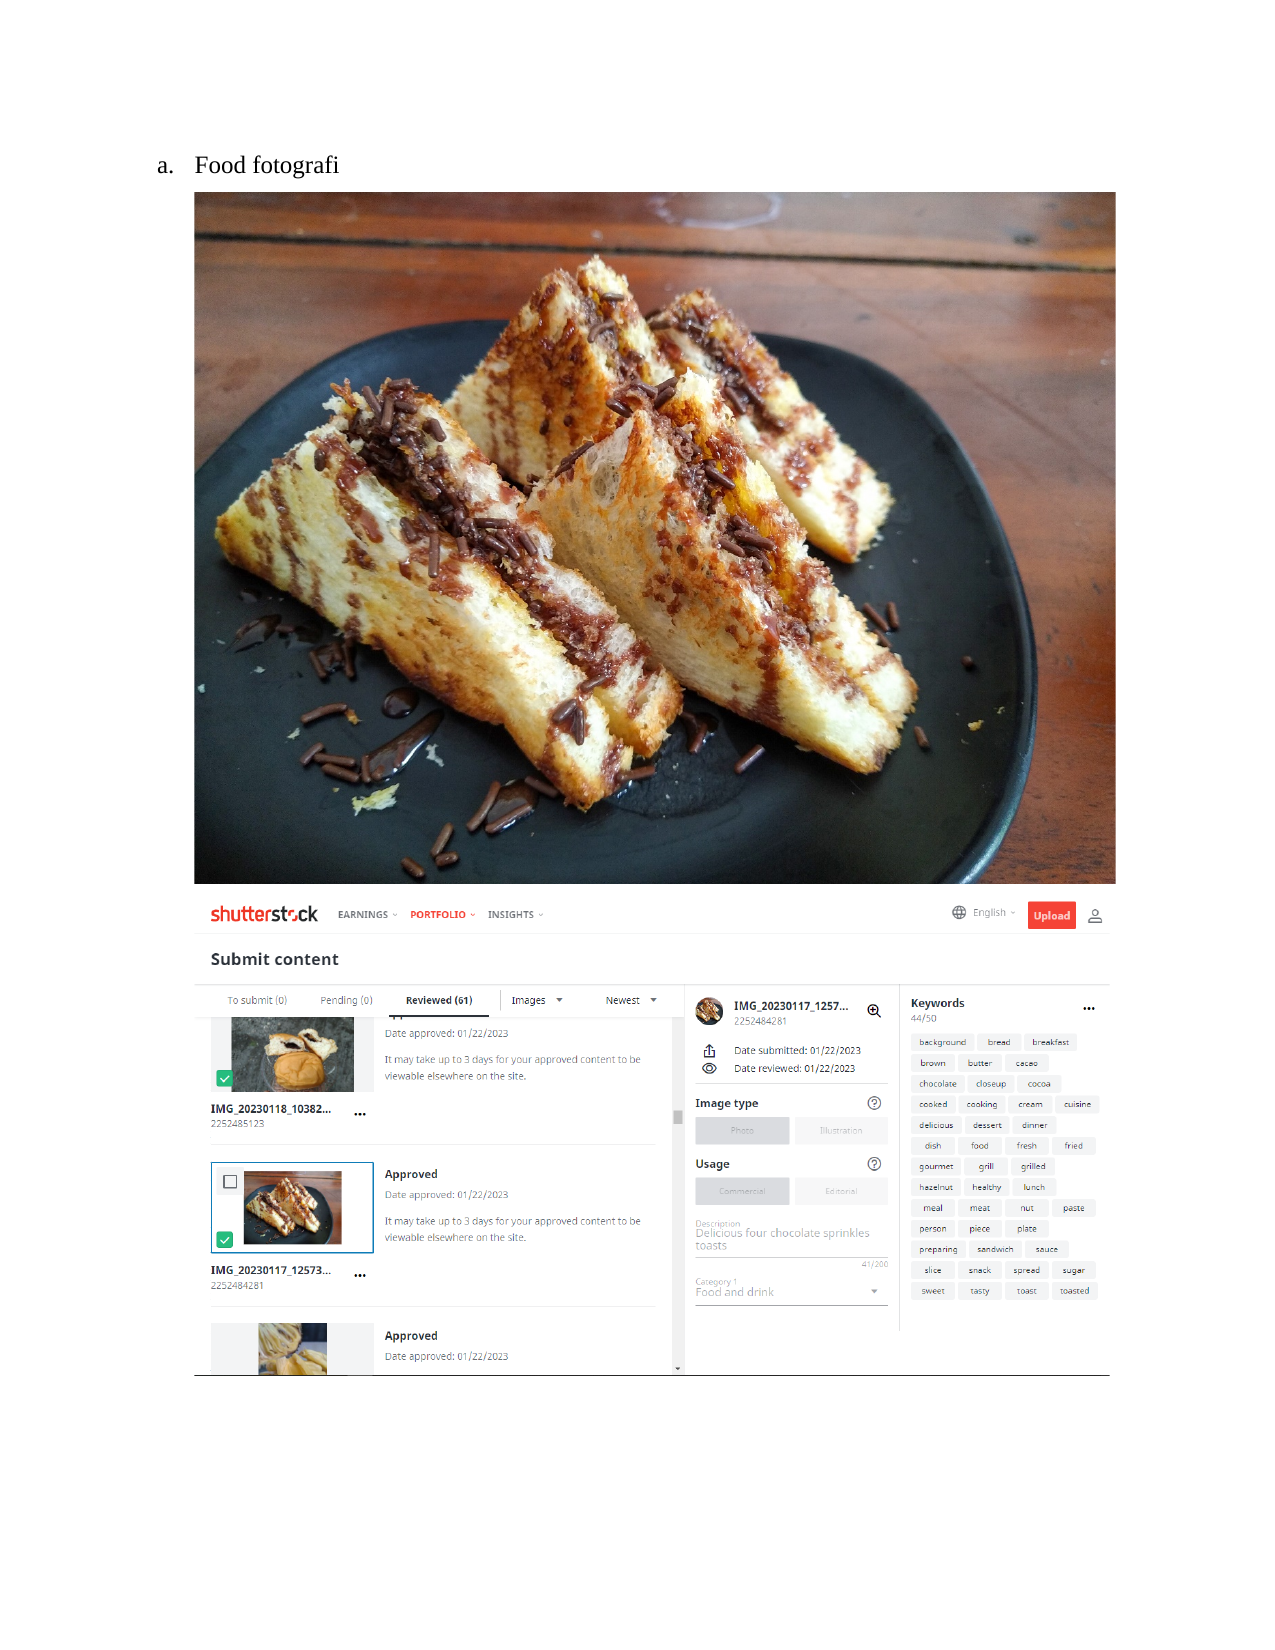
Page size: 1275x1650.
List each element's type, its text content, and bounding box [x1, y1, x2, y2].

picture [194, 897, 1110, 1376]
picture [194, 192, 1116, 884]
